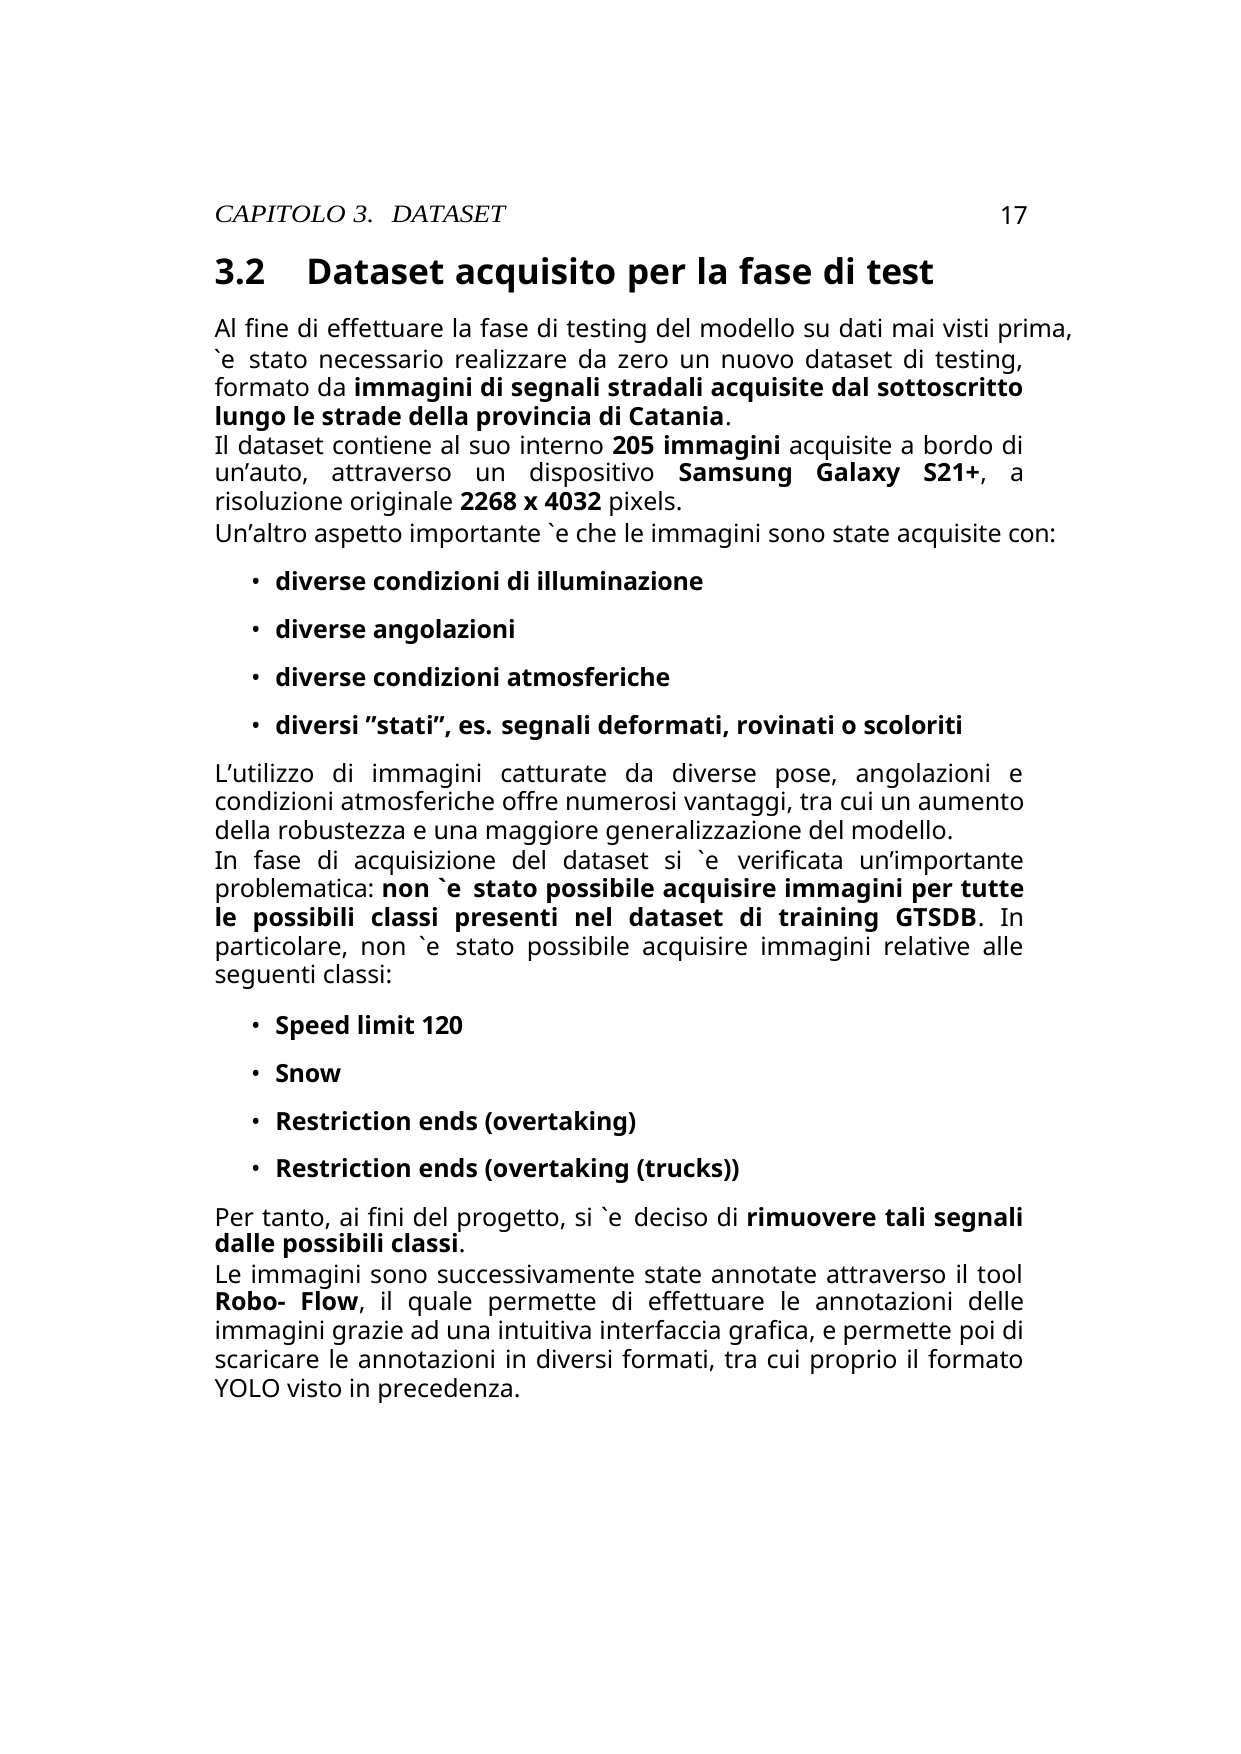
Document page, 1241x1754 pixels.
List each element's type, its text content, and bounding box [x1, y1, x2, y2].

list Restriction ends (overtaking (trucks)) [251, 1151, 1190, 1185]
list diverse angolazioni [251, 612, 1190, 646]
text L’utilizzo di immagini catturate da diverse pose, angolazioni e condizioni atmosferiche offre numerosi vantaggi, tra cui un aumento della robustezza e una maggiore generalizzazione del modello. [214, 760, 1024, 847]
list Speed limit 120 [251, 1007, 1190, 1041]
list Snow [251, 1055, 1190, 1089]
list Restriction ends (overtaking) [251, 1103, 1190, 1137]
text Un’altro aspetto importante `e che le immagini sono state acquisite con: [214, 517, 1190, 548]
list diverse condizioni di illuminazione [251, 564, 1190, 598]
text Per tanto, ai fini del progetto, si `e deciso di rimuovere tali segnali dalle possibili classi. [214, 1204, 1024, 1260]
text Al fine di effettuare la fase di testing del modello su dati mai visti prima, [214, 311, 1190, 344]
text `e stato necessario realizzare da zero un nuovo dataset di testing, formato da immagini di segnali stradali acquisite dal sottoscritto lungo le strade della provincia di Catania. [213, 346, 1024, 432]
text Le immagini sono successivamente state annotate attraverso il tool Robo- Flow, il quale permette di effettuare le annotazioni delle immagini grazie ad una intuitiva interfaccia grafica, e permette poi di scaricare le annotazioni in diversi formati, tra cui proprio il formato YOLO visto in precedenza. [214, 1260, 1024, 1405]
text Il dataset contiene al suo interno 205 immagini acquisite a bordo di un’auto, attraverso un dispositivo Samsung Galaxy S21+, a risoluzione originale 2268 x 4032 pixels. [214, 432, 1024, 517]
list diversi ”stati”, es. segnali deformati, rovinati o scoloriti [251, 708, 1190, 742]
text In fase di acquisizione del dataset si `e verificata un’importante problematica: non `e stato possibile acquisire immagini per tutte le possibili classi presenti nel dataset di training GTSDB. In particolare, non `e stato possibile acquisire immagini relative alle seguenti classi: [214, 847, 1024, 991]
list diverse condizioni atmosferiche [251, 660, 1190, 694]
subtitle Dataset acquisito per la fase di test [214, 247, 1190, 295]
